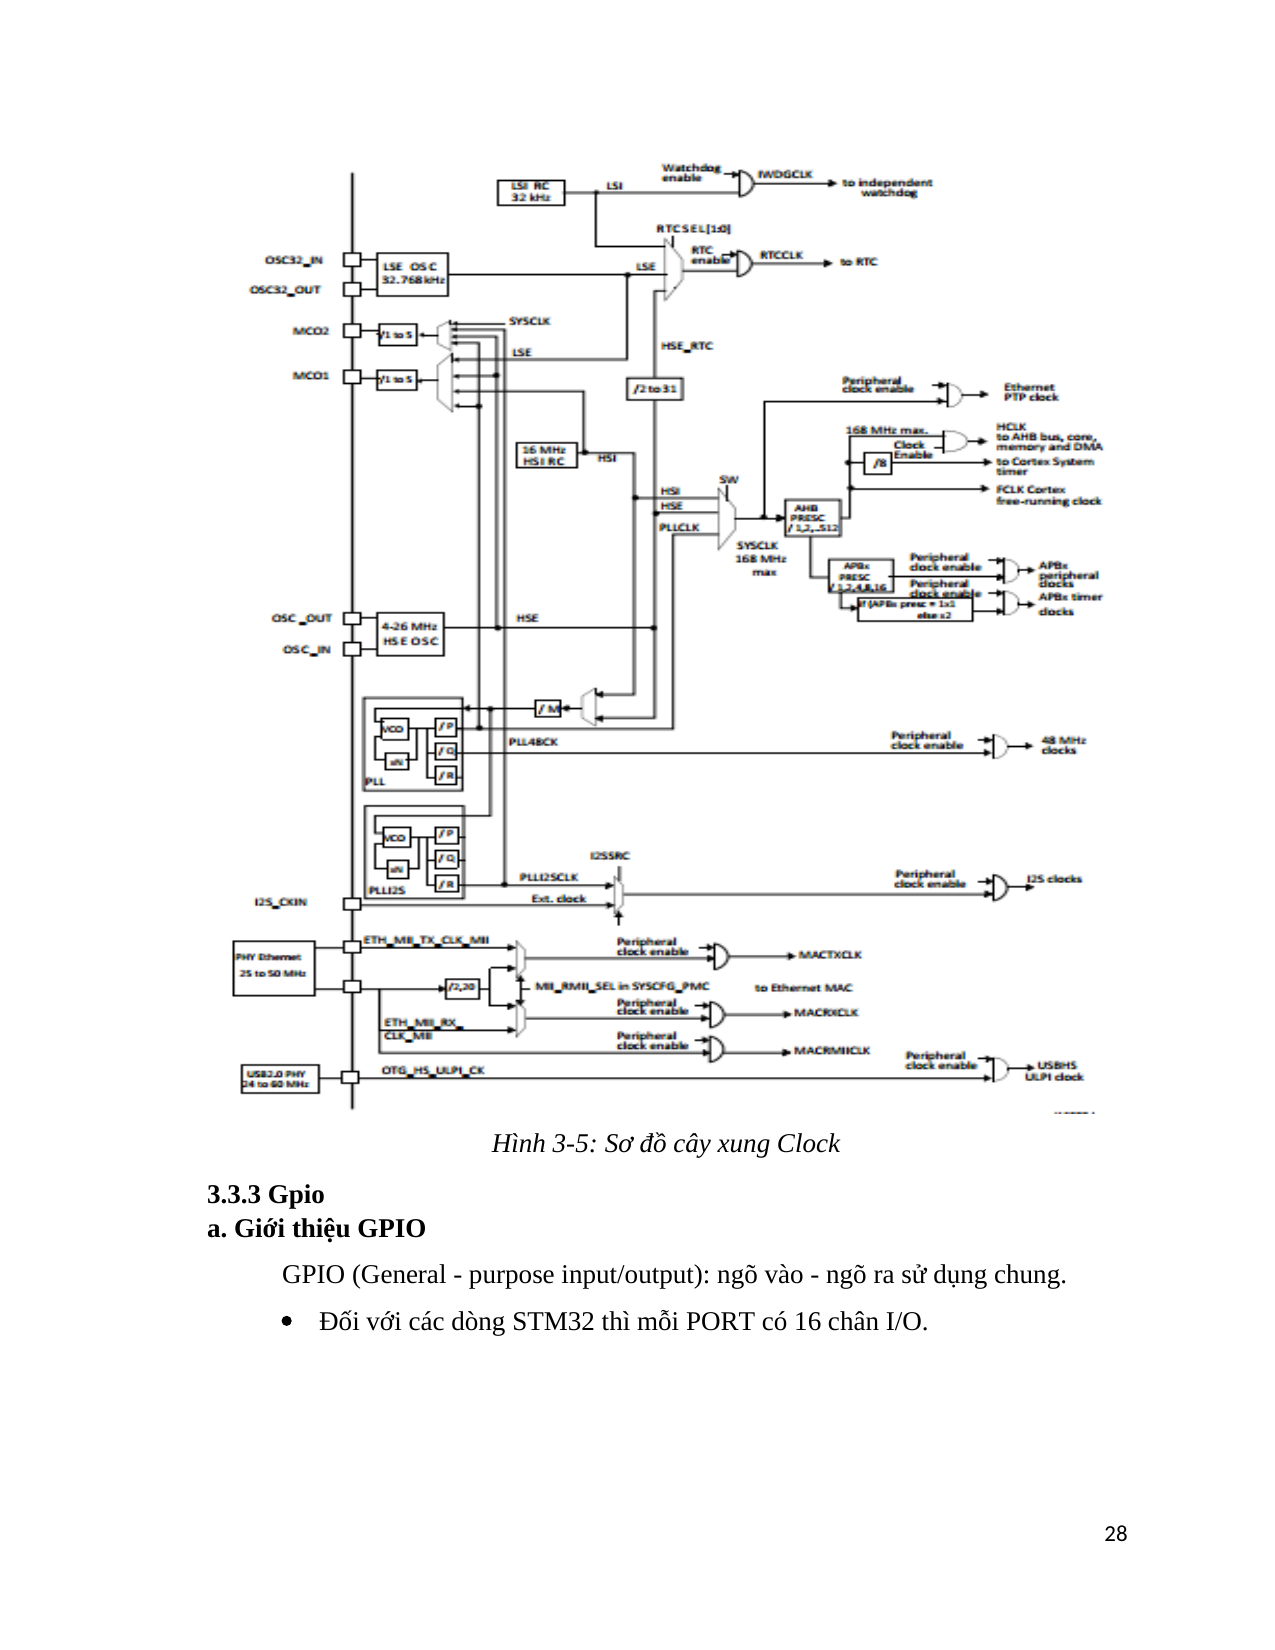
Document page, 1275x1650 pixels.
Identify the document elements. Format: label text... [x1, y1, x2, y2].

text Hình 3-: Sơ đồ cây xung Clock [207, 1127, 1127, 1158]
subtitle 3.3.3 Gpio [207, 1178, 1127, 1209]
picture [206, 147, 1147, 1114]
list Đối với các dòng STM32 thì mỗi PORT có 16 chân I/O. [282, 1305, 1127, 1336]
text a. Giới thiệu GPIO [207, 1212, 1127, 1243]
text GPIO (General - purpose input/output): ngõ vào - ngõ ra sử dụng chung. [207, 1258, 1127, 1289]
